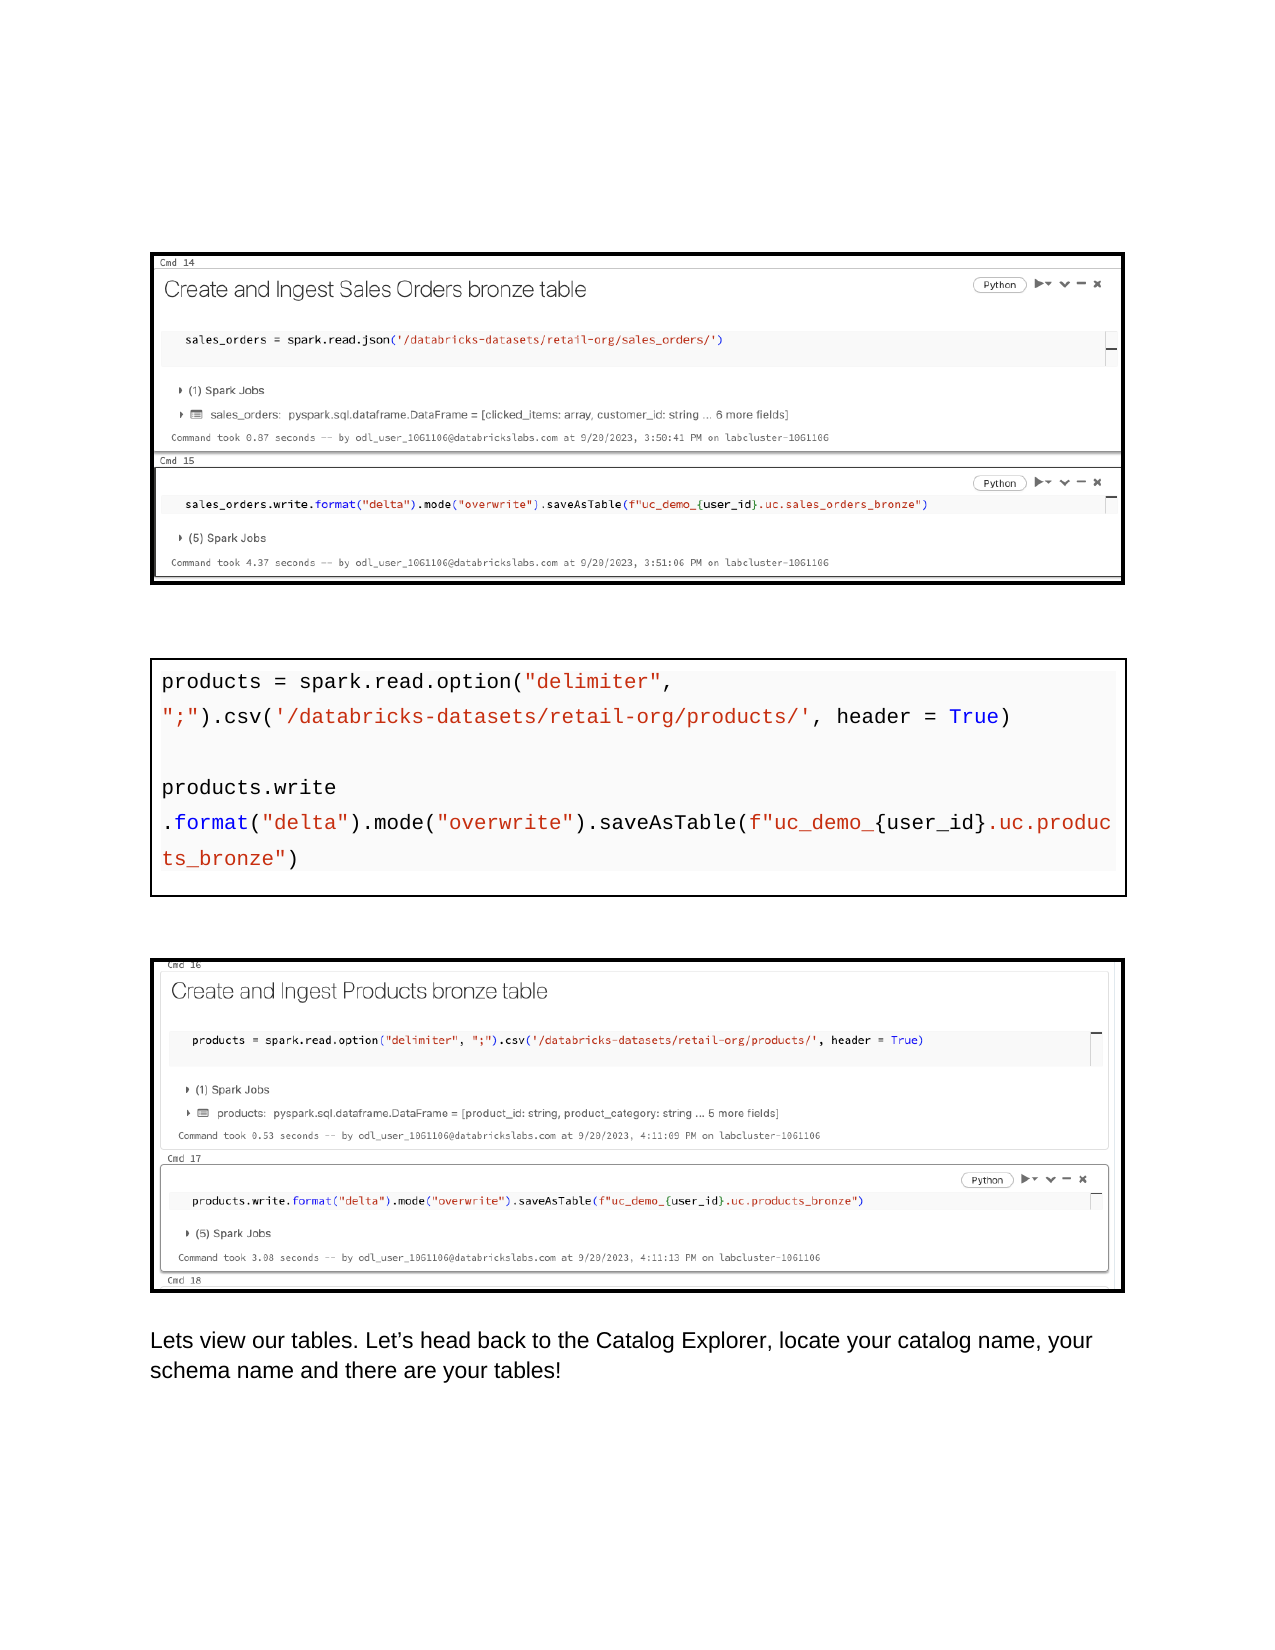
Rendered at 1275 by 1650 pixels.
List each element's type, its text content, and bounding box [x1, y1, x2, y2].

picture [154, 256, 1121, 581]
picture [154, 962, 1121, 1289]
text Lets view our tables. Let’s head back to the Catalog Explorer, locate your catalog name, your schema name and there are your tables! [150, 1327, 1125, 1383]
table_header products = spark.read.option("delimiter", ";").csv('/databricks-datasets/retail-org/products/', header = True) products.write.format("delta").mode("overwrite").saveAsTable(f"uc_demo_{user_id}.uc.products_bronze") [152, 660, 1125, 895]
